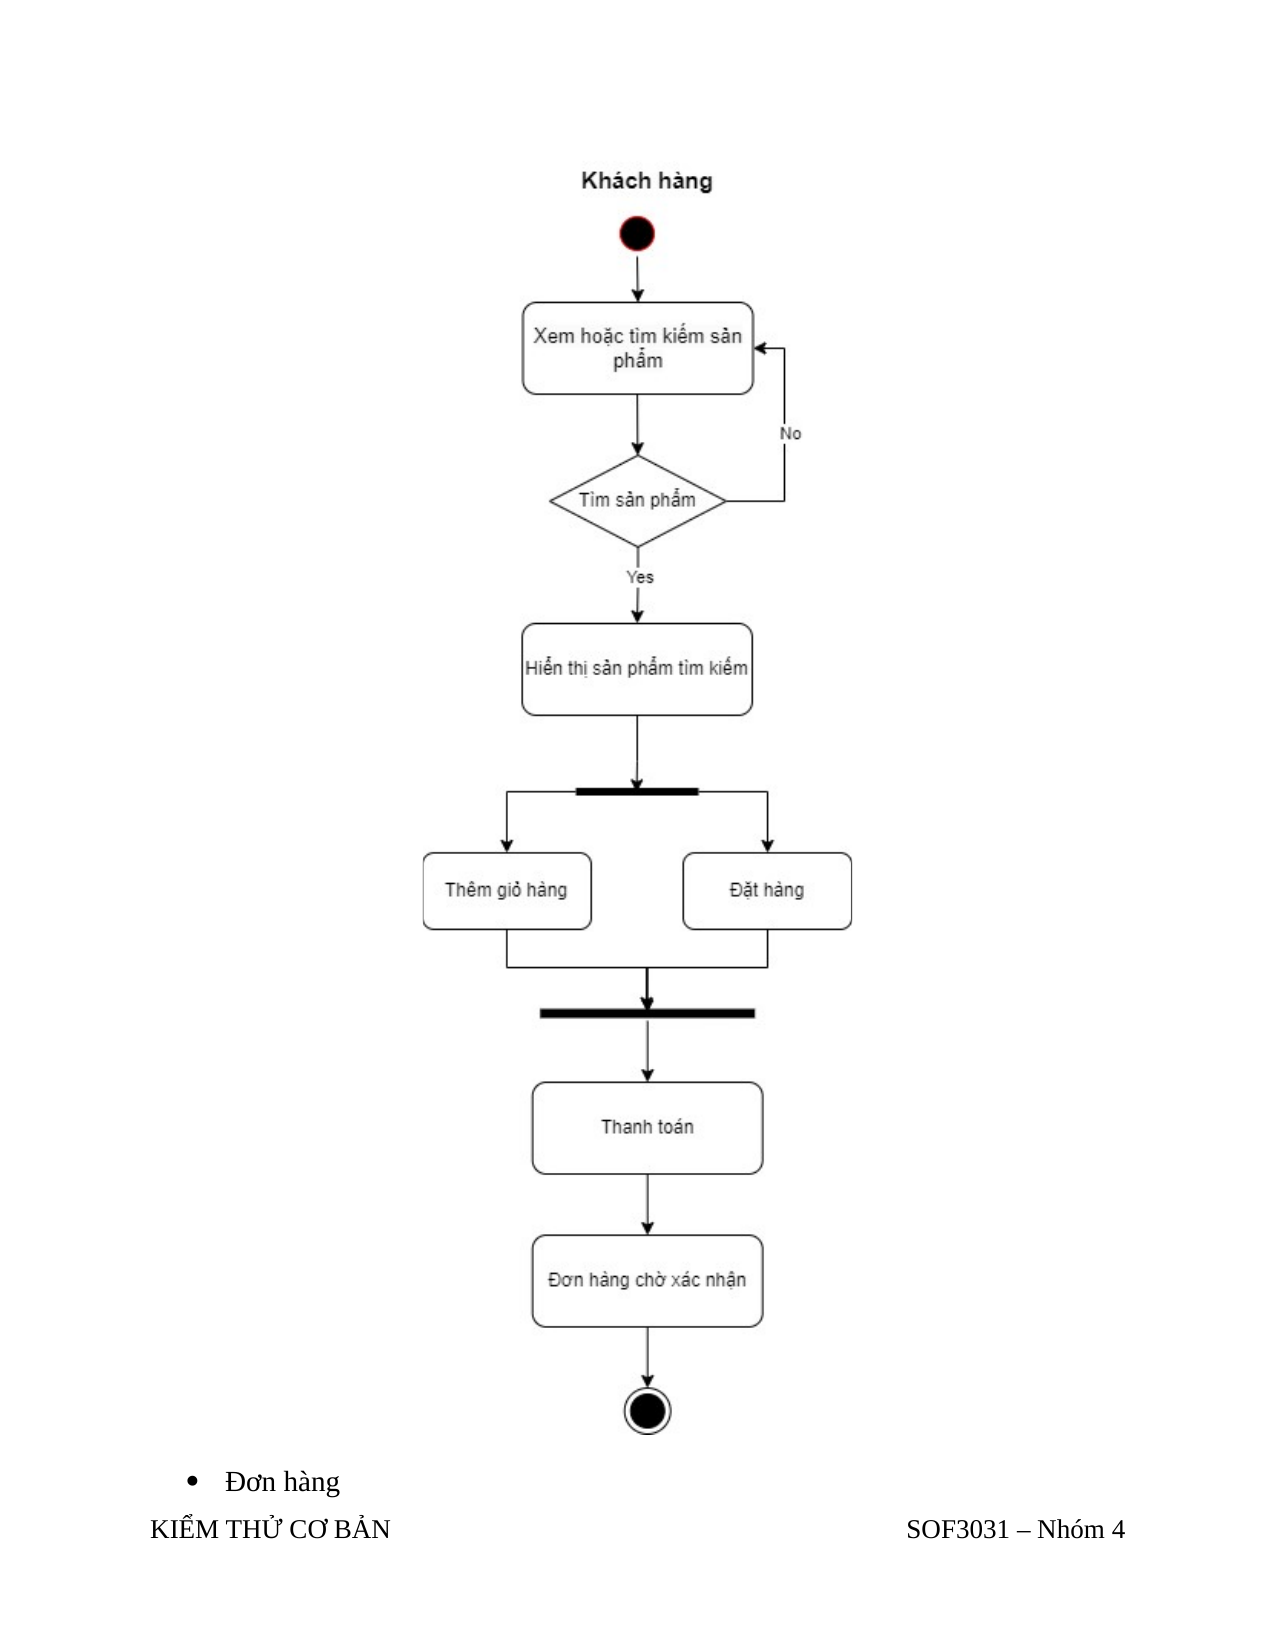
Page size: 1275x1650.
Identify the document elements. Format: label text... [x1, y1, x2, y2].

picture [422, 150, 853, 1435]
list Đơn hàng [187, 1464, 1125, 1497]
